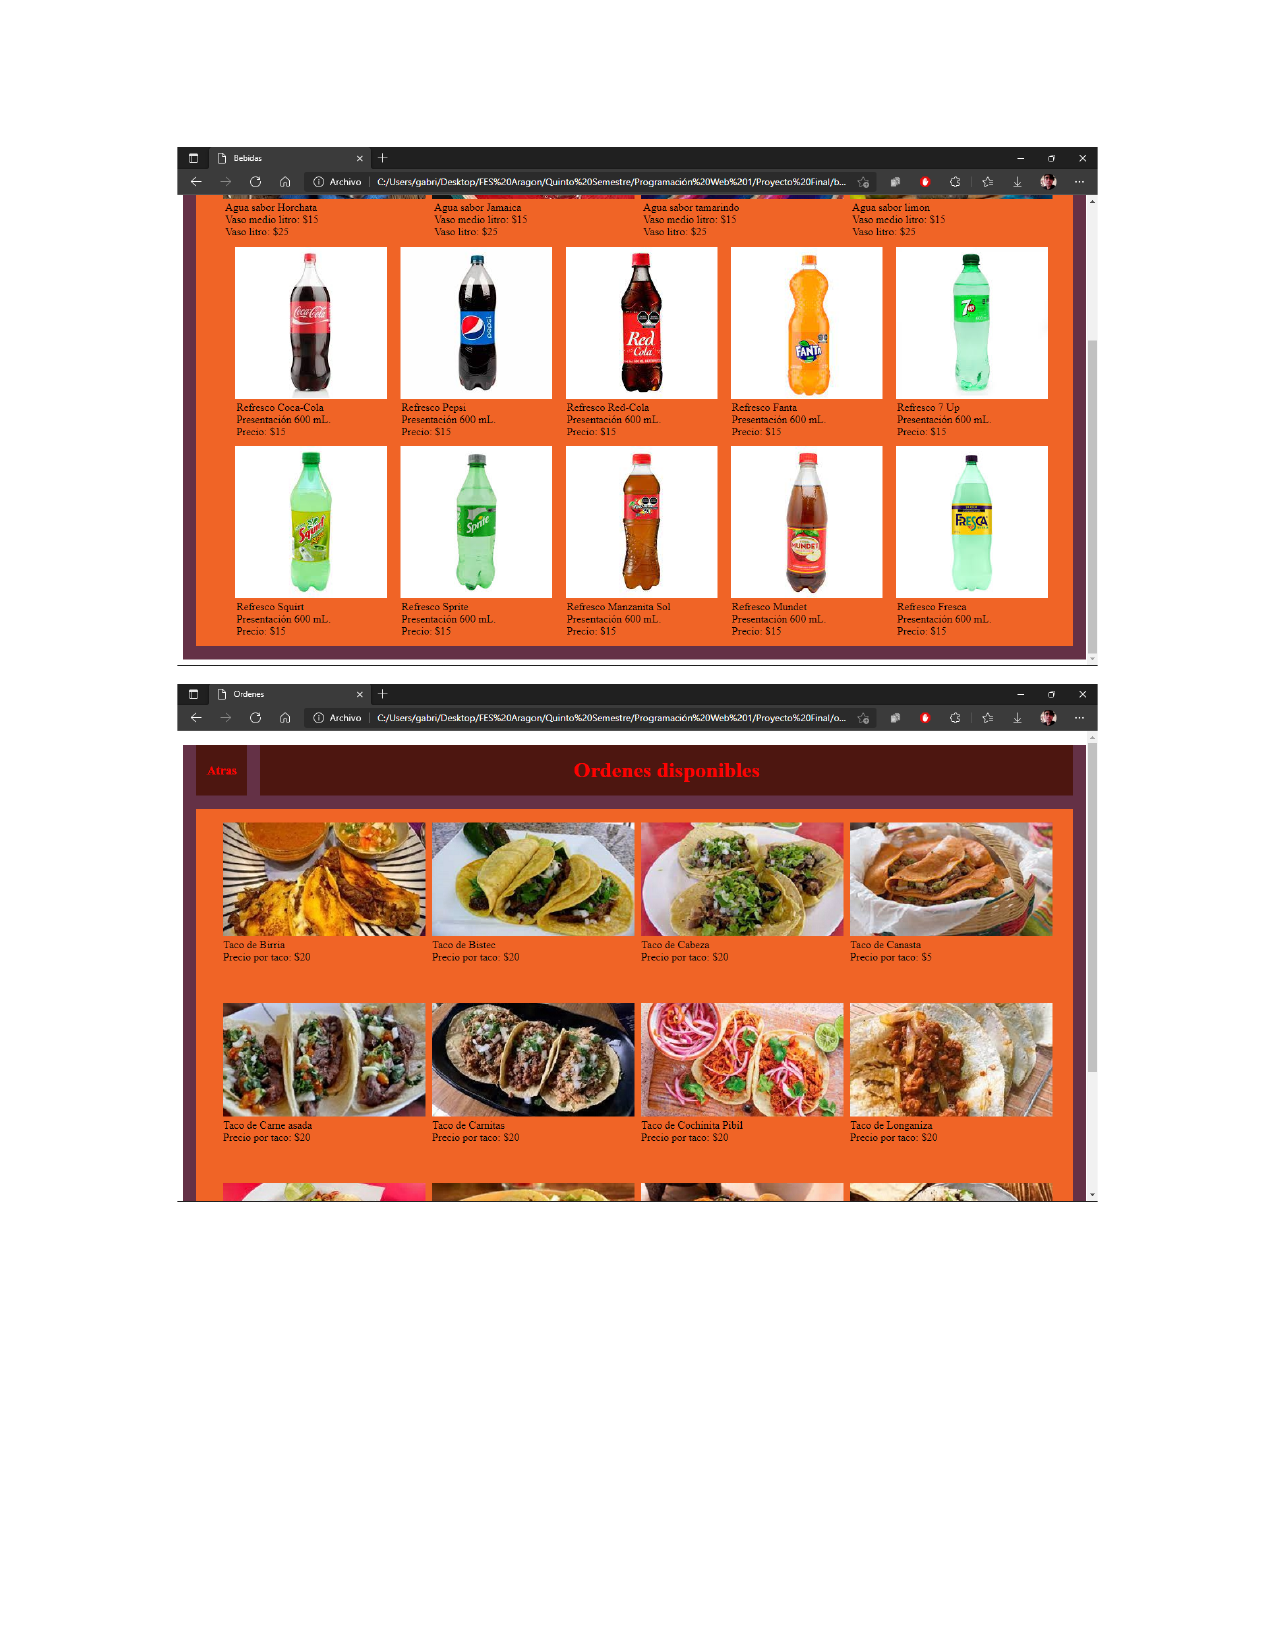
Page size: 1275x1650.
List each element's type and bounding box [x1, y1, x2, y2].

picture [177, 684, 1098, 1202]
picture [177, 147, 1098, 666]
